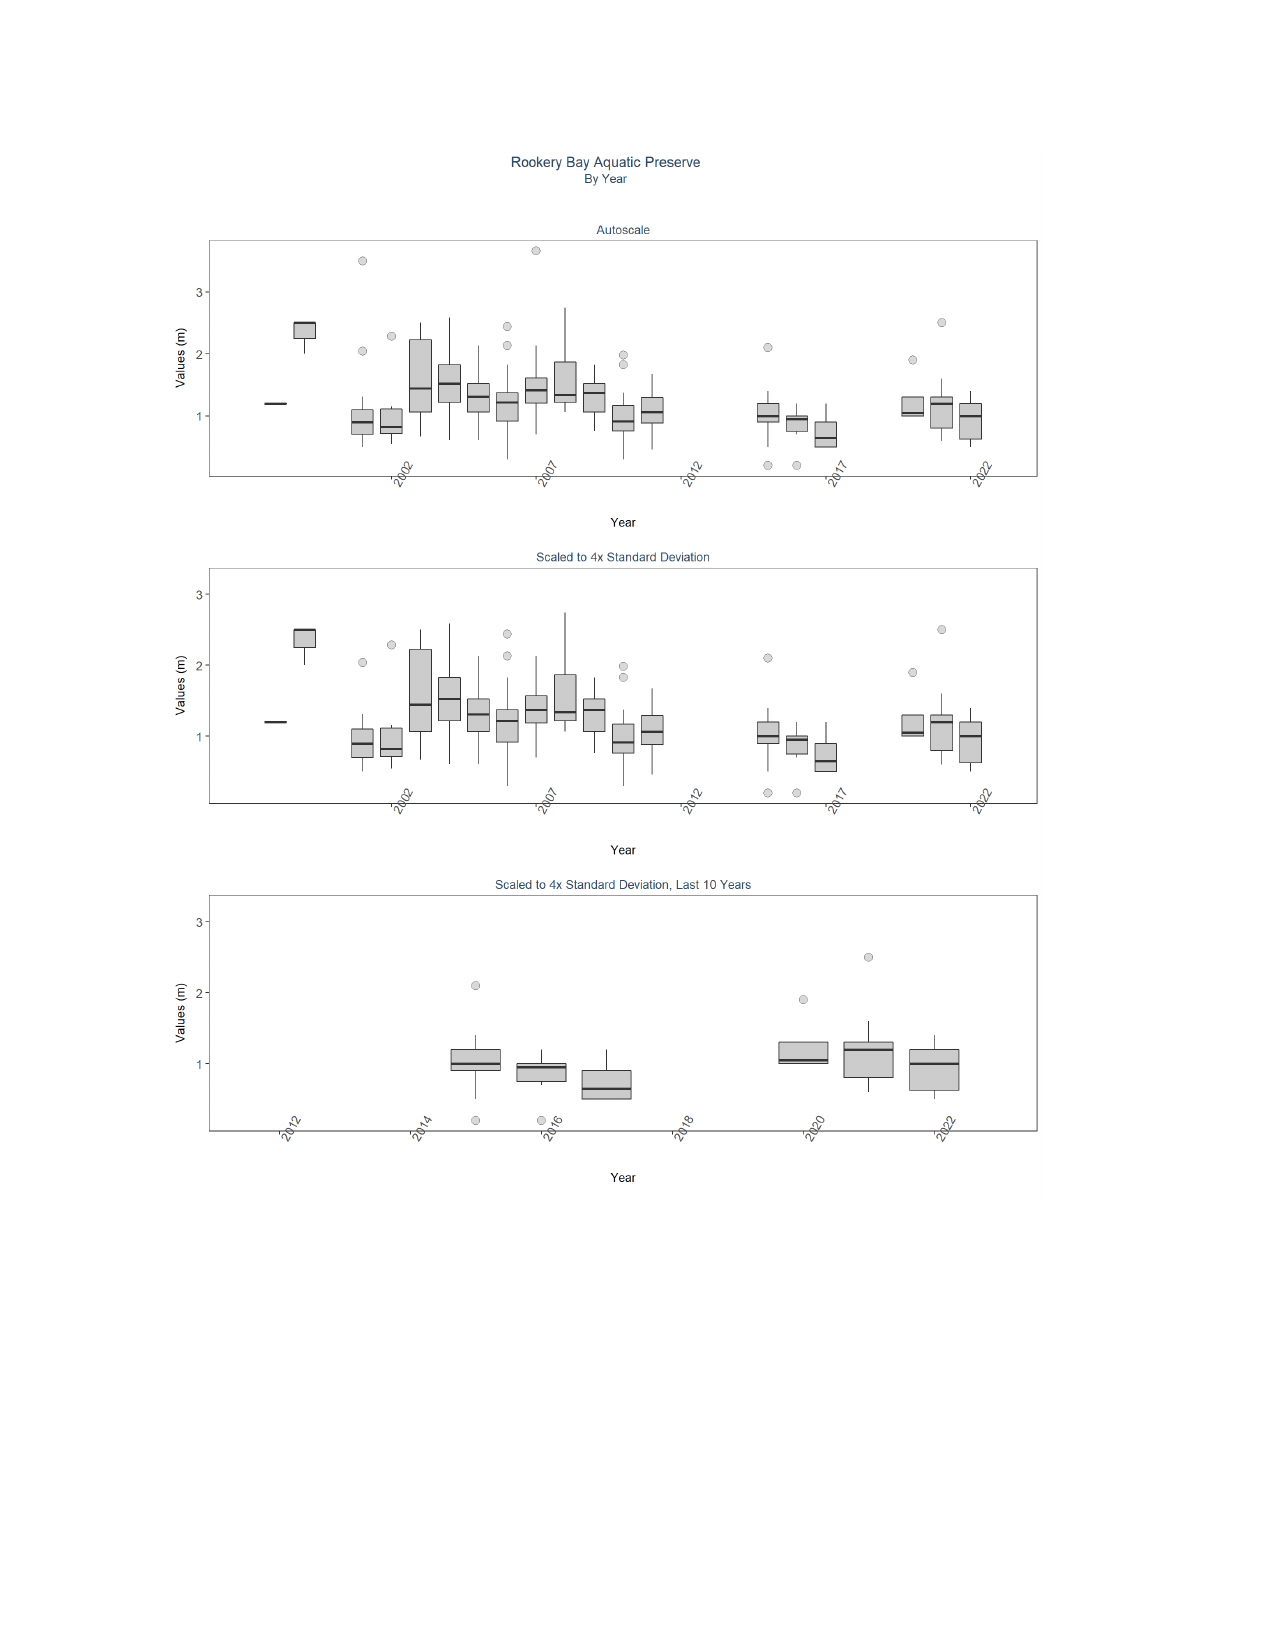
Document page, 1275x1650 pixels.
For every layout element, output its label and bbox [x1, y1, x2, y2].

picture [168, 150, 1044, 1200]
